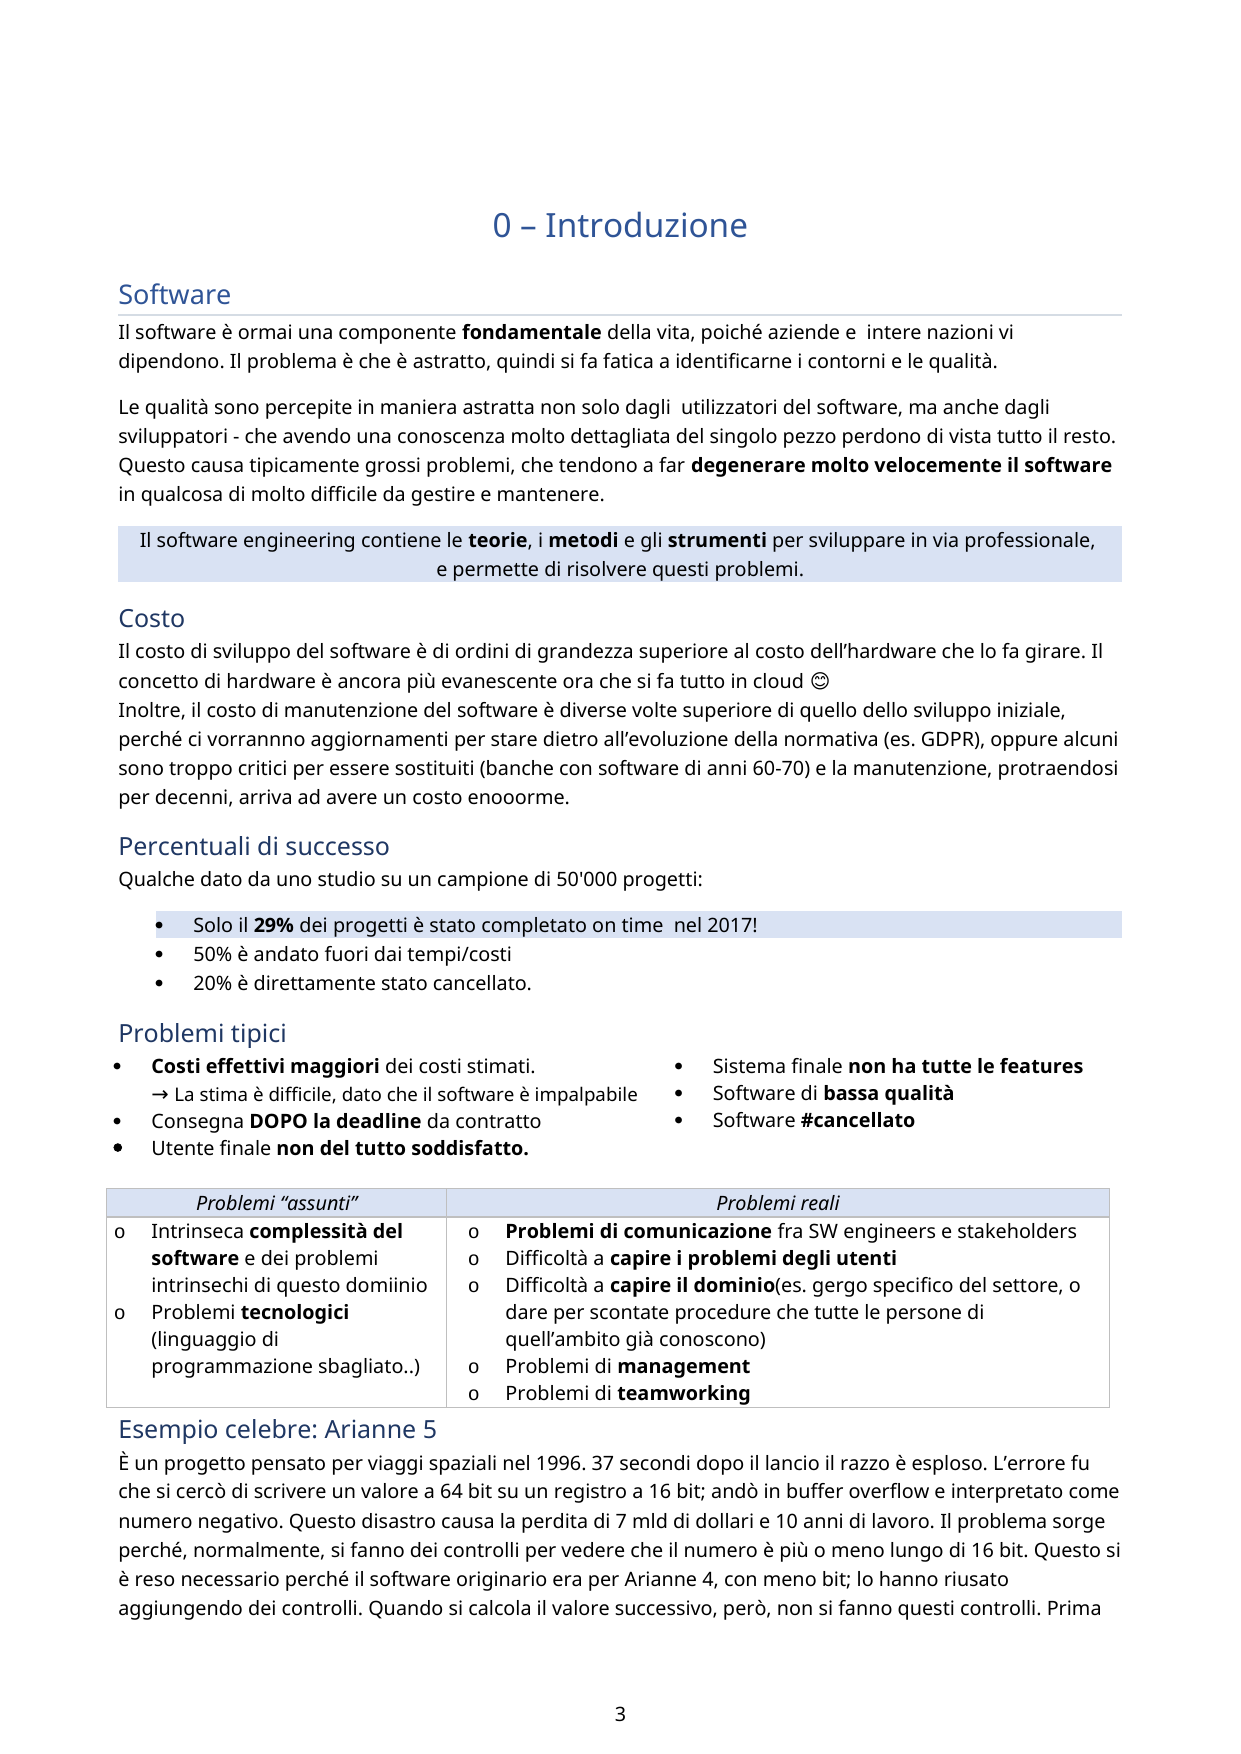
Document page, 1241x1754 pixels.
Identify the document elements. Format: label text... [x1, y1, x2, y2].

text Il software engineering contiene le teorie, i metodi e gli strumenti per sviluppare in via professionale, e permette di risolvere questi problemi. [118, 526, 1122, 582]
subtitle Esempio celebre: Arianne 5 [118, 1412, 1122, 1446]
table_header Costi effettivi maggiori dei costi stimati. → La stima è difficile, dato che il software è impalpabile Consegna DOPO la deadline da contratto Utente finale non del tutto soddisfatto. [107, 1052, 653, 1188]
list Solo il 29% dei progetti è stato completato on time nel 2017! [156, 911, 1122, 938]
subtitle Problemi tipici [118, 1015, 1122, 1049]
table_header Sistema finale non ha tutte le features Software di bassa qualità Software #cancellato [653, 1052, 1110, 1188]
text Le qualità sono percepite in maniera astratta non solo dagli utilizzatori del software, ma anche dagli sviluppatori - che avendo una conoscenza molto dettagliata del singolo pezzo perdono di vista tutto il resto. Questo causa tipicamente grossi problemi, che tendono a far degenerare molto velocemente il software in qualcosa di molto difficile da gestire e mantenere. [118, 393, 1122, 507]
subtitle 0 – Introduzione [118, 202, 1122, 247]
text Qualche dato da uno studio su un campione di 50'000 progetti: [118, 866, 1122, 893]
text Il software è ormai una componente fondamentale della vita, poiché aziende e intere nazioni vi dipendono. Il problema è che è astratto, quindi si fa fatica a identificarne i contorni e le qualità. [118, 318, 1122, 374]
subtitle Costo [118, 601, 1122, 635]
list 50% è andato fuori dai tempi/costi [156, 940, 1122, 967]
table_header Problemi “assunti” [107, 1189, 446, 1216]
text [118, 1449, 1122, 1621]
list 20% è direttamente stato cancellato. [156, 969, 1122, 996]
subtitle Percentuali di successo [118, 829, 1122, 863]
table_header Problemi reali [447, 1189, 1109, 1216]
table_cell Problemi di comunicazione fra SW engineers e stakeholders Difficoltà a capire i problemi degli utenti Difficoltà a capire il dominio(es. gergo specifico del settore, o dare per scontate procedure che tutte le persone di quell’ambito già conoscono) Problemi di management Problemi di teamworking [447, 1218, 1109, 1407]
table_cell Intrinseca complessità del software e dei problemi intrinsechi di questo domiinio Problemi tecnologici (linguaggio di programmazione sbagliato..) [107, 1218, 446, 1407]
subtitle Software [118, 276, 1122, 314]
text Il costo di sviluppo del software è di ordini di grandezza superiore al costo dell’hardware che lo fa girare. Il concetto di hardware è ancora più evanescente ora che si fa tutto in cloud Inoltre, il costo di manutenzione del software è diverse volte superiore di quello dello sviluppo iniziale, perché ci vorrannno aggiornamenti per stare dietro all’evoluzione della normativa (es. GDPR), oppure alcuni sono troppo critici per essere sostituiti (banche con software di anni 60-70) e la manutenzione, protraendosi per decenni, arriva ad avere un costo enooorme. [118, 638, 1122, 810]
